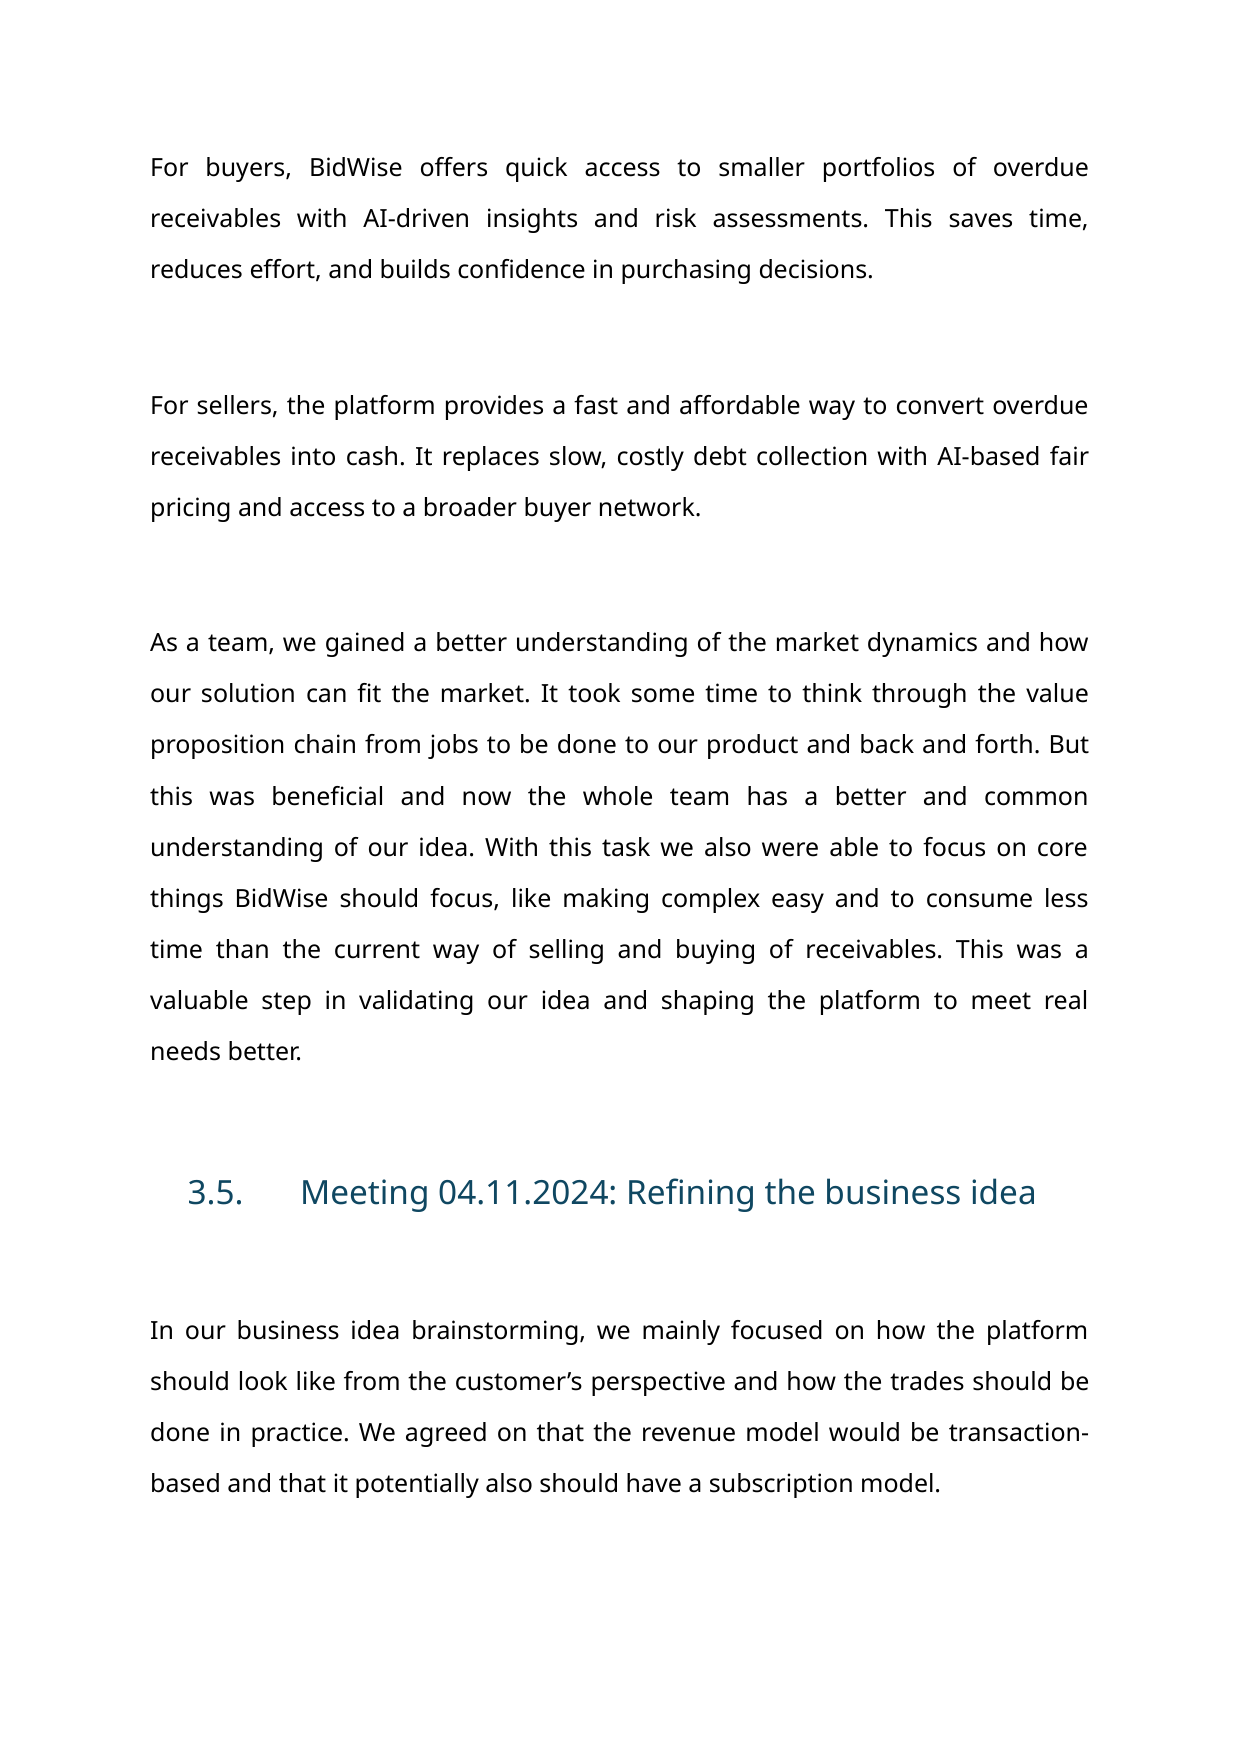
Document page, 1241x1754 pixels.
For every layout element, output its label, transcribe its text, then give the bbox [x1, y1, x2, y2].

text In our business idea brainstorming, we mainly focused on how the platform should look like from the customer’s perspective and how the trades should be done in practice. We agreed on that the revenue model would be transaction-based and that it potentially also should have a subscription model. [150, 1313, 1090, 1500]
subtitle Meeting 04.11.2024: Refining the business idea [187, 1169, 1090, 1214]
text For sellers, the platform provides a fast and affordable way to convert overdue receivables into cash. It replaces slow, costly debt collection with AI-based fair pricing and access to a broader buyer network. [150, 387, 1090, 524]
text As a team, we gained a better understanding of the market dynamics and how our solution can fit the market. It took some time to think through the value proposition chain from jobs to be done to our product and back and forth. But this was beneficial and now the whole team has a better and common understanding of our idea. With this task we also were able to focus on core things BidWise should focus, like making complex easy and to consume less time than the current way of selling and buying of receivables. This was a valuable step in validating our idea and shaping the platform to meet real needs better. [150, 625, 1090, 1067]
text For buyers, BidWise offers quick access to smaller portfolios of overdue receivables with AI-driven insights and risk assessments. This saves time, reduces effort, and builds confidence in purchasing decisions. [150, 150, 1090, 286]
